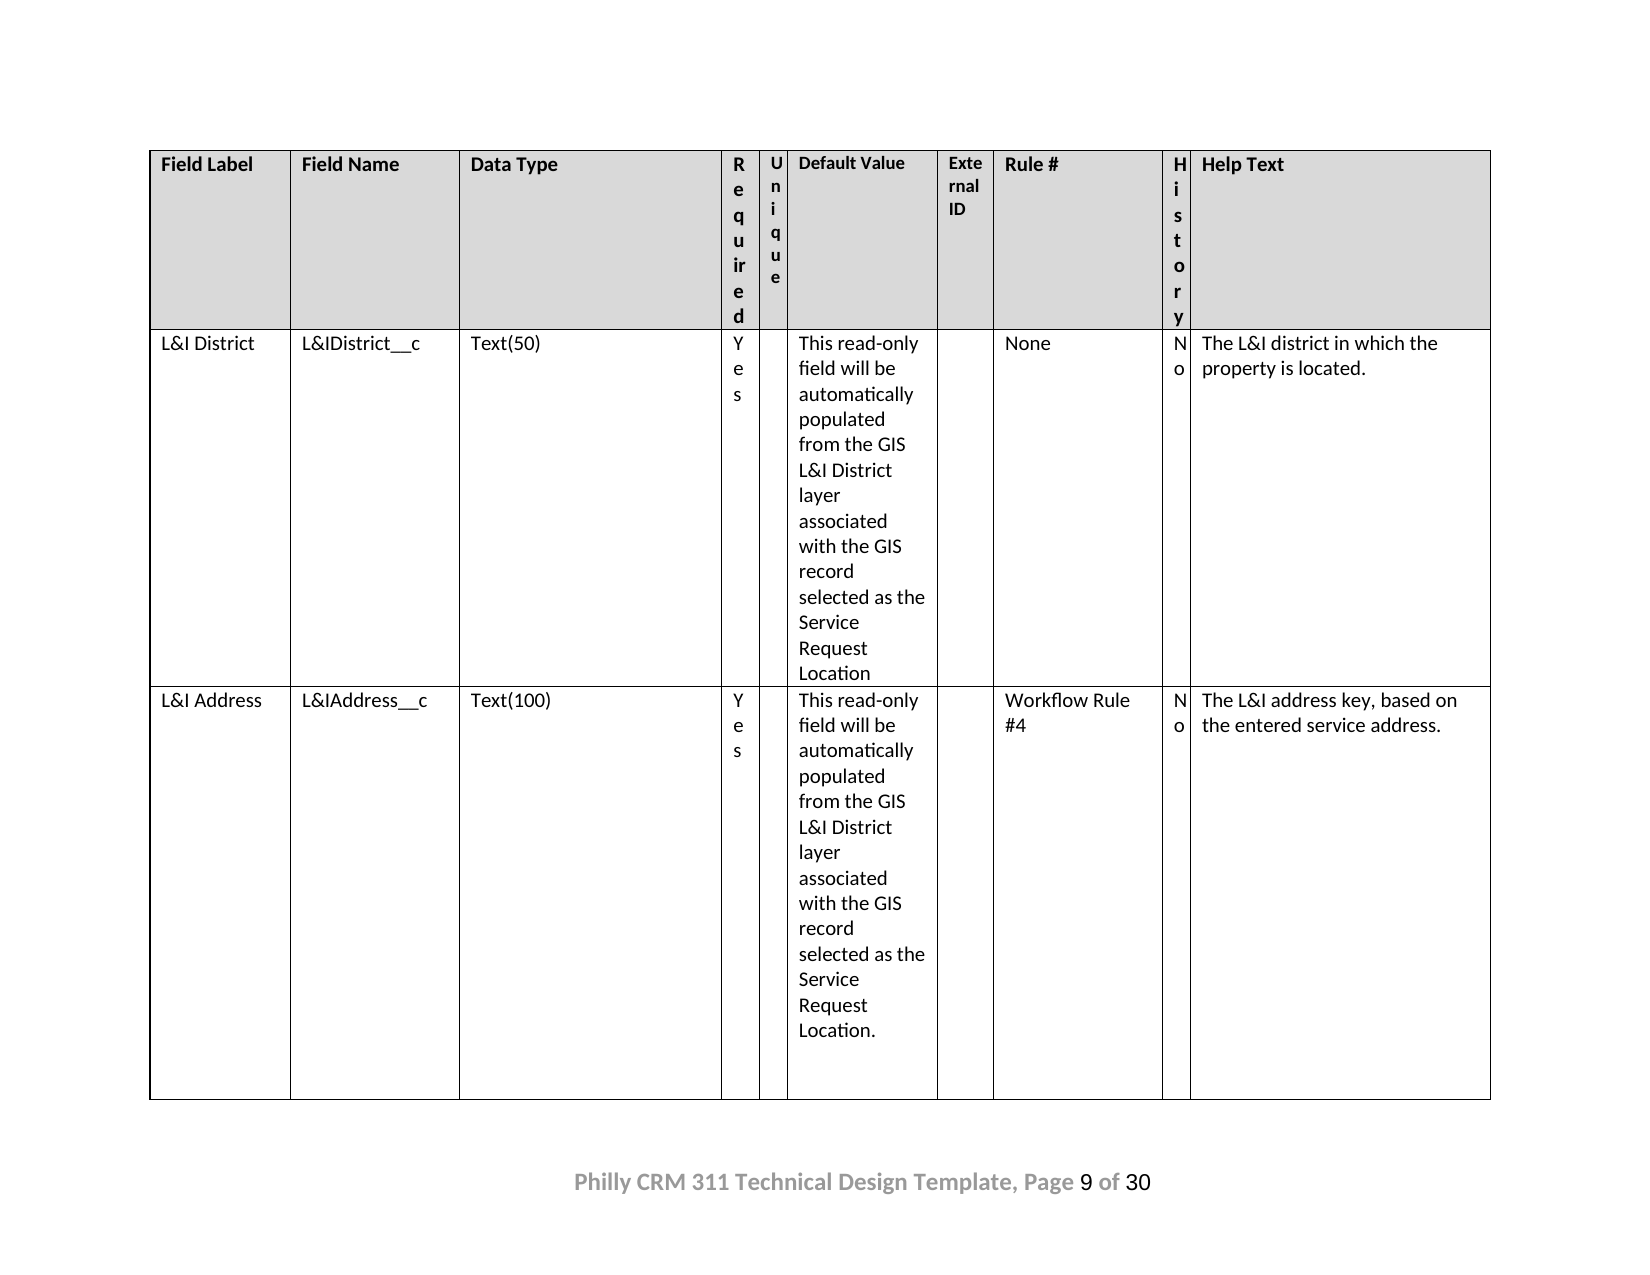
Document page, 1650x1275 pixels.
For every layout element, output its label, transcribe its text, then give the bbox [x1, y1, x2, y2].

table_header External ID [938, 151, 993, 329]
table_cell The L&I address key, based on the entered service address. [1191, 687, 1490, 1099]
table_cell [938, 330, 993, 686]
table_header Required [722, 151, 759, 329]
table_cell [938, 687, 993, 1099]
table_cell Yes [722, 687, 759, 1099]
table_header Unique [760, 151, 787, 329]
table_header Help Text [1191, 151, 1490, 329]
table_cell Text(50) [460, 330, 721, 686]
table_cell Text(100) [460, 687, 721, 1099]
table_cell Yes [722, 330, 759, 686]
table_cell L&I District [151, 330, 290, 686]
table_cell L&IDistrict__c [291, 330, 459, 686]
table_header Field Label [151, 151, 290, 329]
table_header Field Name [291, 151, 459, 329]
table_header Rule # [994, 151, 1162, 329]
table_cell This read-only field will be automatically populated from the GIS L&I District layer associated with the GIS record selected as the Service Request Location. [788, 687, 937, 1099]
table_cell No [1163, 687, 1190, 1099]
table_cell The L&I district in which the property is located. [1191, 330, 1490, 686]
table_cell [760, 687, 787, 1099]
table_header Default Value [788, 151, 937, 329]
table_header History [1163, 151, 1190, 329]
table_cell This read-only field will be automatically populated from the GIS L&I District layer associated with the GIS record selected as the Service Request Location [788, 330, 937, 686]
table_cell Workflow Rule #4 [994, 687, 1162, 1099]
table_cell None [994, 330, 1162, 686]
table_header Data Type [460, 151, 721, 329]
table_cell L&IAddress__c [291, 687, 459, 1099]
table_cell L&I Address [151, 687, 290, 1099]
table_cell [760, 330, 787, 686]
table_cell No [1163, 330, 1190, 686]
